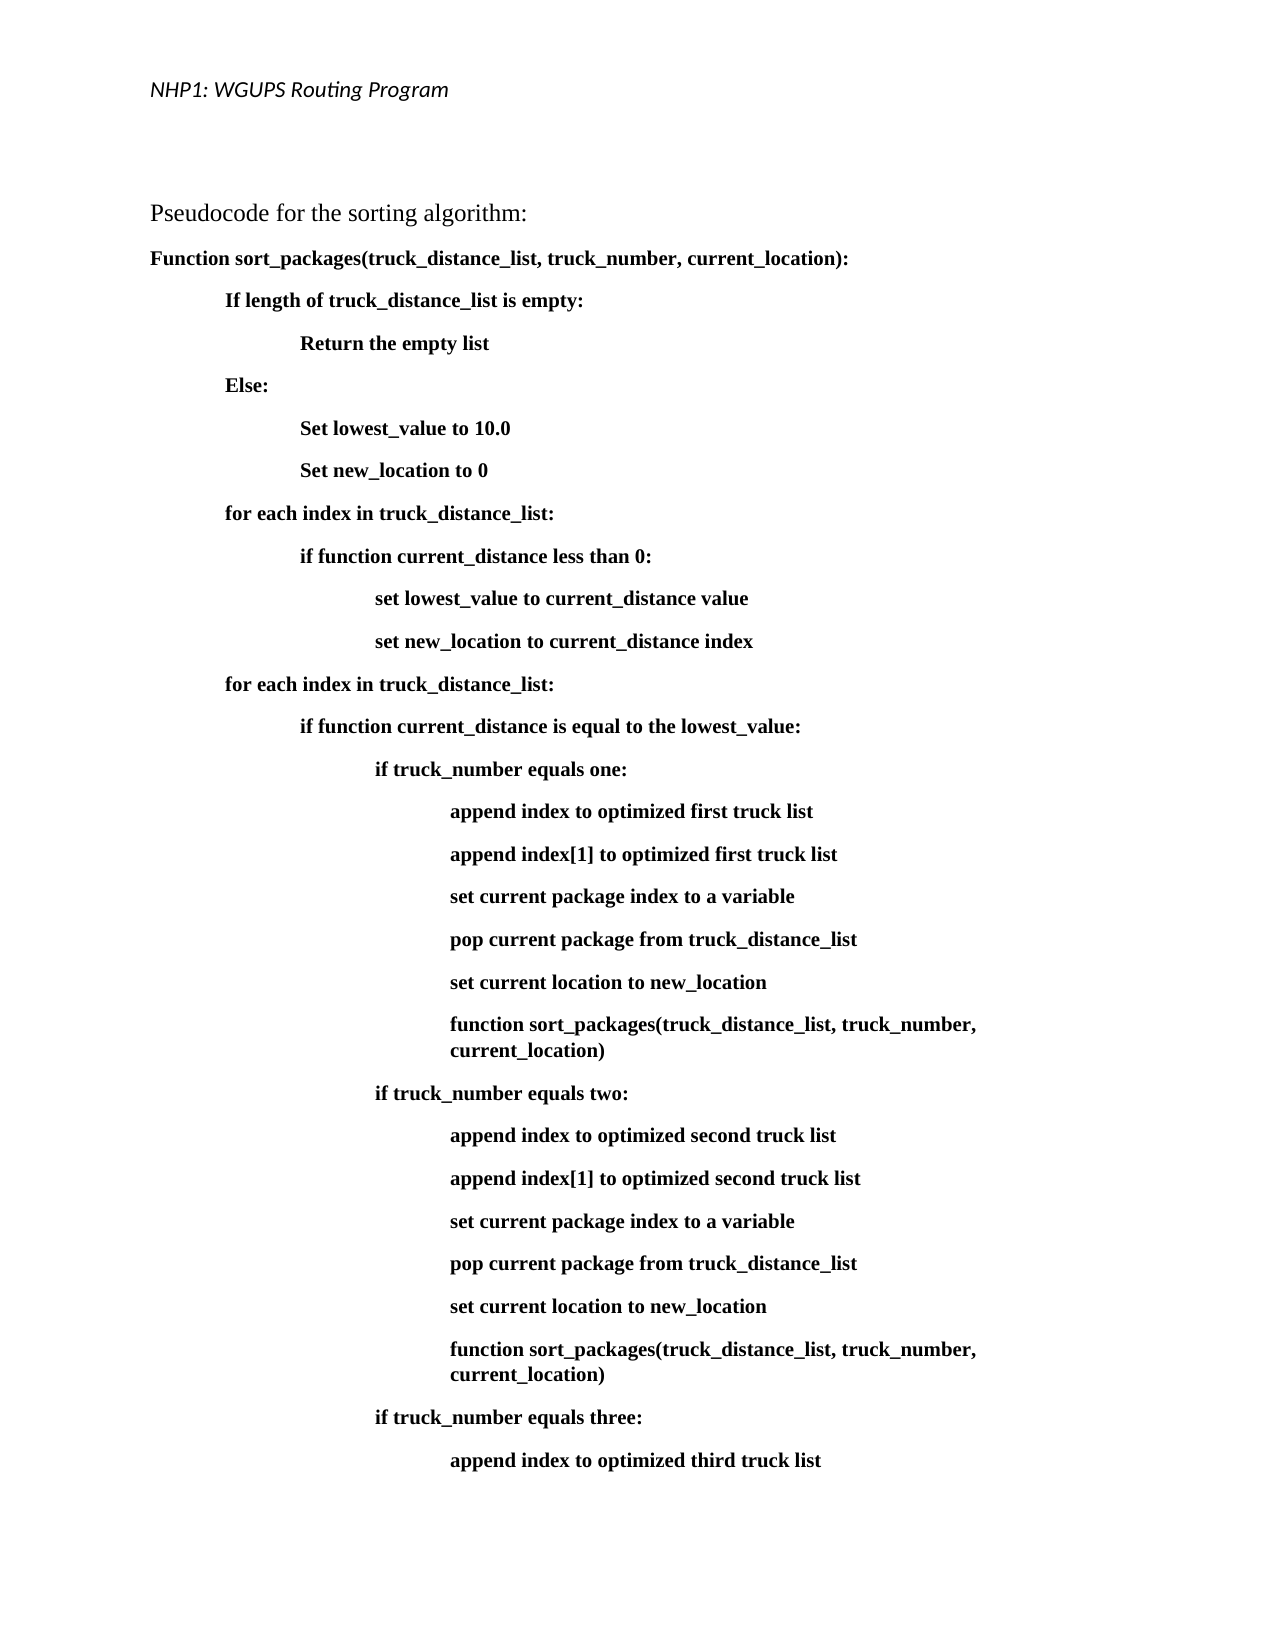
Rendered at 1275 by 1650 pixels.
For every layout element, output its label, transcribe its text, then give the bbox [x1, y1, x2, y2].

text function sort_packages(truck_distance_list, truck_number, current_location) [450, 1012, 1125, 1062]
text set current location to new_location [150, 1294, 1125, 1318]
text pop current package from truck_distance_list [150, 1251, 1125, 1275]
text append index[1] to optimized second truck list [150, 1166, 1125, 1190]
text if truck_number equals three: [150, 1405, 1125, 1429]
text Return the empty list [150, 331, 1125, 355]
text append index to optimized first truck list [150, 799, 1125, 823]
text Else: [150, 373, 1125, 397]
text Pseudocode for the sorting algorithm: [150, 198, 1125, 226]
text function sort_packages(truck_distance_list, truck_number, current_location) [450, 1336, 1125, 1386]
text pop current package from truck_distance_list [150, 927, 1125, 951]
text for each index in truck_distance_list: [150, 501, 1125, 525]
text Function sort_packages(truck_distance_list, truck_number, current_location): [150, 245, 1125, 269]
text set new_location to current_distance index [150, 629, 1125, 653]
text set current location to new_location [150, 970, 1125, 994]
text If length of truck_distance_list is empty: [150, 288, 1125, 312]
text Set new_location to 0 [150, 458, 1125, 482]
text append index to optimized second truck list [150, 1123, 1125, 1147]
text append index to optimized third truck list [150, 1448, 1125, 1472]
text if truck_number equals one: [150, 757, 1125, 781]
text set current package index to a variable [150, 884, 1125, 908]
text Set lowest_value to 10.0 [150, 416, 1125, 440]
text set lowest_value to current_distance value [150, 586, 1125, 610]
text set current package index to a variable [150, 1209, 1125, 1233]
text if truck_number equals two: [150, 1081, 1125, 1105]
text if function current_distance less than 0: [150, 544, 1125, 568]
text for each index in truck_distance_list: [150, 671, 1125, 696]
text append index[1] to optimized first truck list [150, 842, 1125, 866]
text if function current_distance is equal to the lowest_value: [150, 714, 1125, 738]
